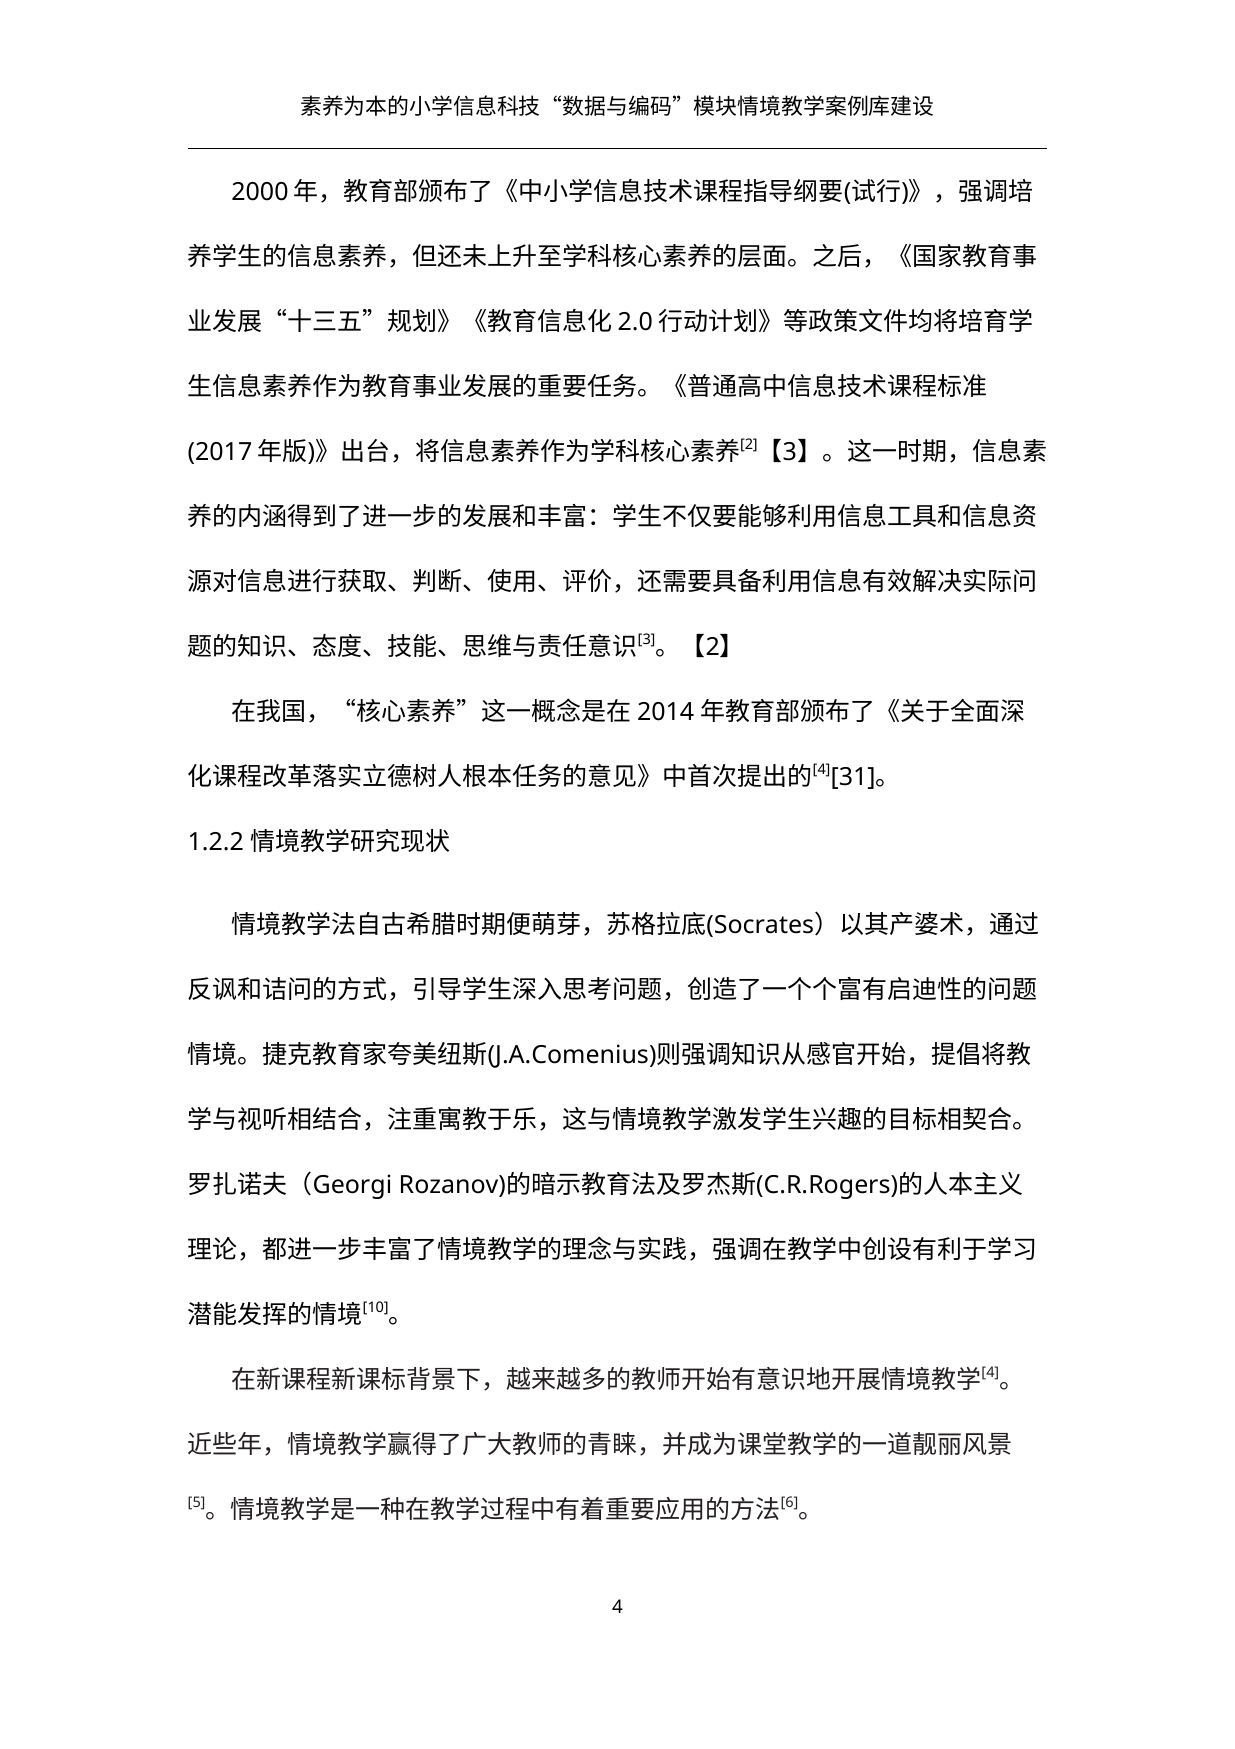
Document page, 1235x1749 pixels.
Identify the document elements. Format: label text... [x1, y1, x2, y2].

text 2000年，教育部颁布了《中小学信息技术课程指导纲要(试行)》，强调培养学生的信息素养，但还未上升至学科核心素养的层面。之后，《国家教育事业发展“十三五”规划》《教育信息化2.0行动计划》等政策文件均将培育学生信息素养作为教育事业发展的重要任务。《普通高中信息技术课程标准(2017年版)》出台，将信息素养作为学科核心素养[2]【3】。这一时期，信息素养的内涵得到了进一步的发展和丰富：学生不仅要能够利用信息工具和信息资源对信息进行获取、判断、使用、评价，还需要具备利用信息有效解决实际问题的知识、态度、技能、思维与责任意识[3]。【2】 [187, 157, 1047, 677]
subtitle 情境教学研究现状 [187, 807, 1047, 872]
text 化课程改革落实立德树人根本任务的意见》中首次提出的[4][31]。 [187, 742, 1047, 807]
text 情境教学法自古希腊时期便萌芽，苏格拉底(Socrates）以其产婆术，通过反讽和诘问的方式，引导学生深入思考问题，创造了一个个富有启迪性的问题情境。捷克教育家夸美纽斯(J.A.Comenius)则强调知识从感官开始，提倡将教学与视听相结合，注重寓教于乐，这与情境教学激发学生兴趣的目标相契合。罗扎诺夫（Georgi Rozanov)的暗示教育法及罗杰斯(C.R.Rogers)的人本主义理论，都进一步丰富了情境教学的理念与实践，强调在教学中创设有利于学习潜能发挥的情境[5]。 [187, 890, 1047, 1345]
text 在新课程新课标背景下，越来越多的教师开始有意识地开展情境教学[4]。近些年，情境教学赢得了广大教师的青睐，并成为课堂教学的一道靓丽风景[5]。情境教学是一种在教学过程中有着重要应用的方法[6]。 [187, 1345, 1047, 1540]
text 在我国，“核心素养”这一概念是在 2014 年教育部颁布了《关于全面深 [187, 677, 1047, 742]
